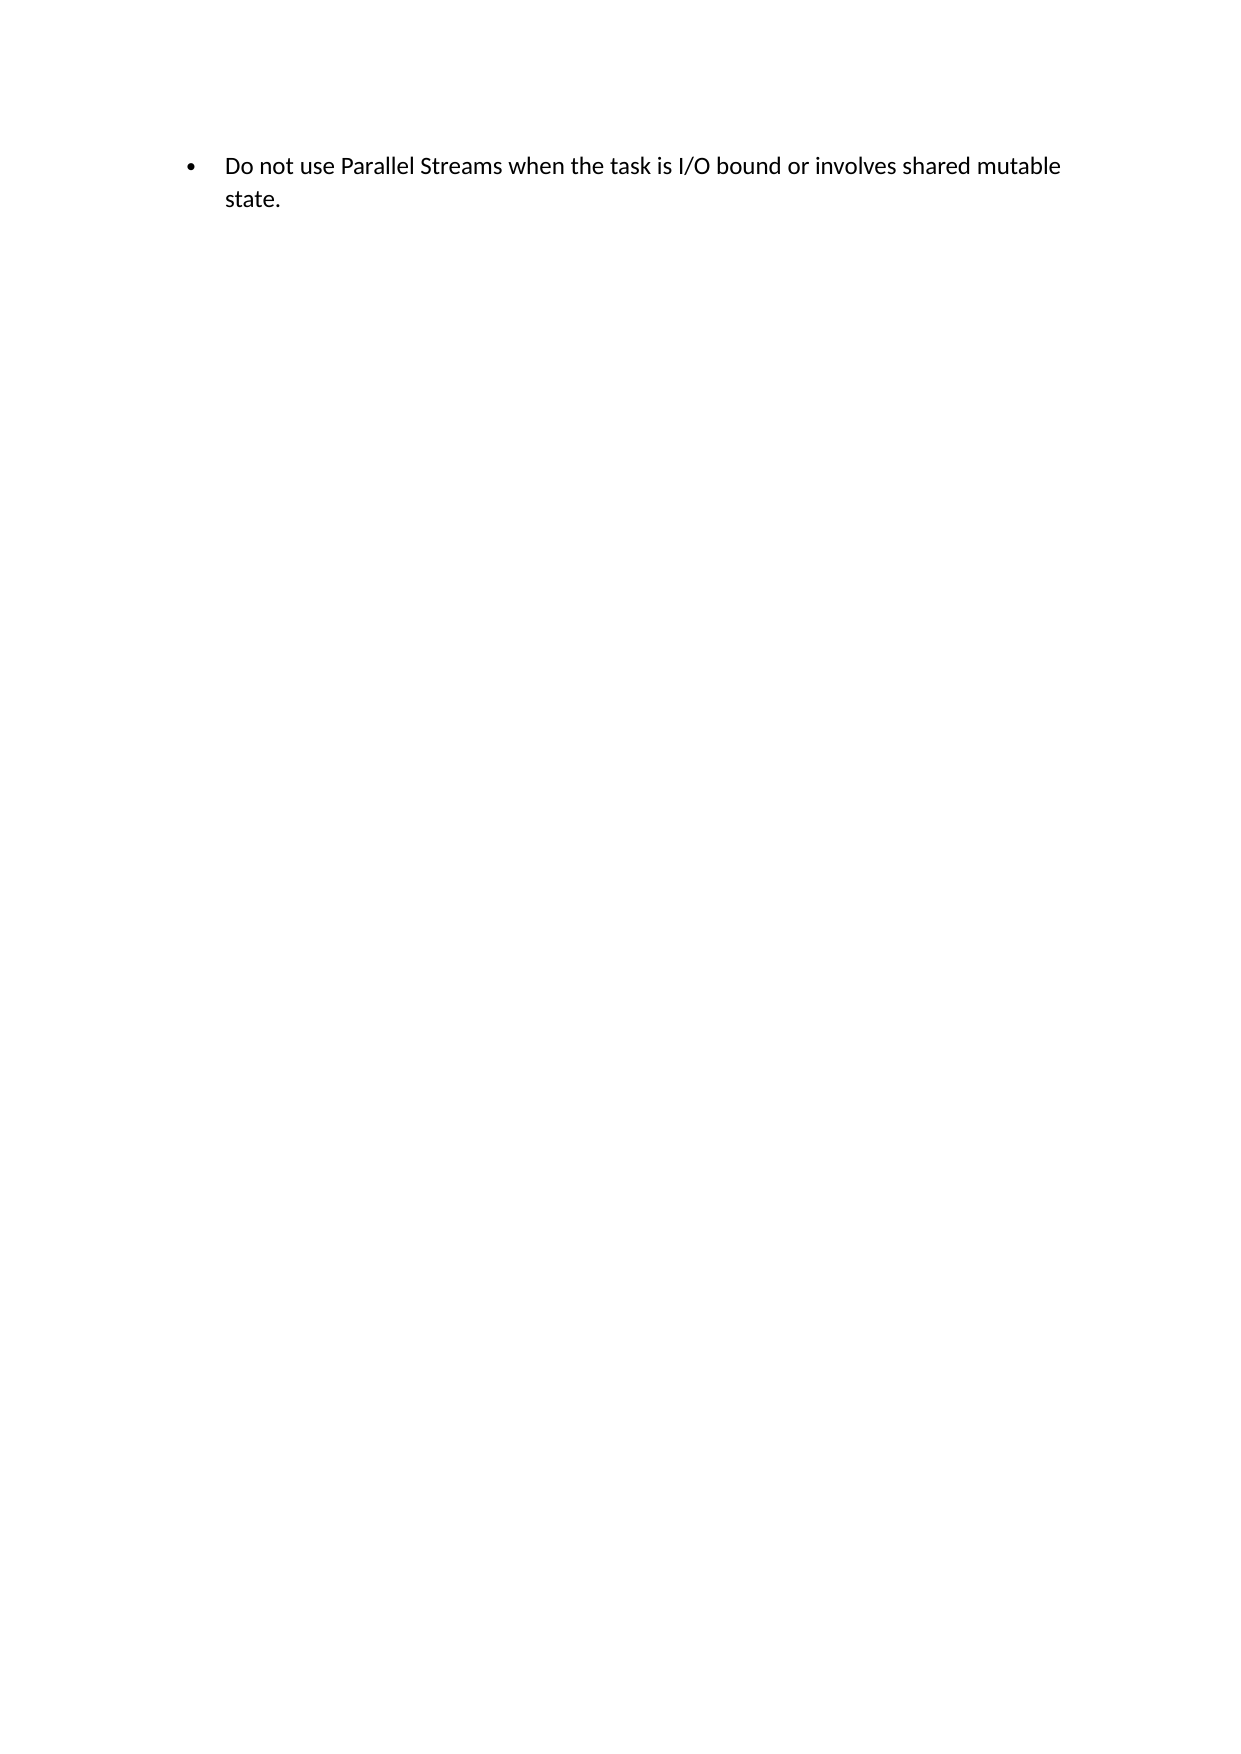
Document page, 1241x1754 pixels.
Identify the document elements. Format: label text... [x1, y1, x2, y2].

list Do not use Parallel Streams when the task is I/O bound or involves shared mutable state. [187, 150, 1090, 213]
